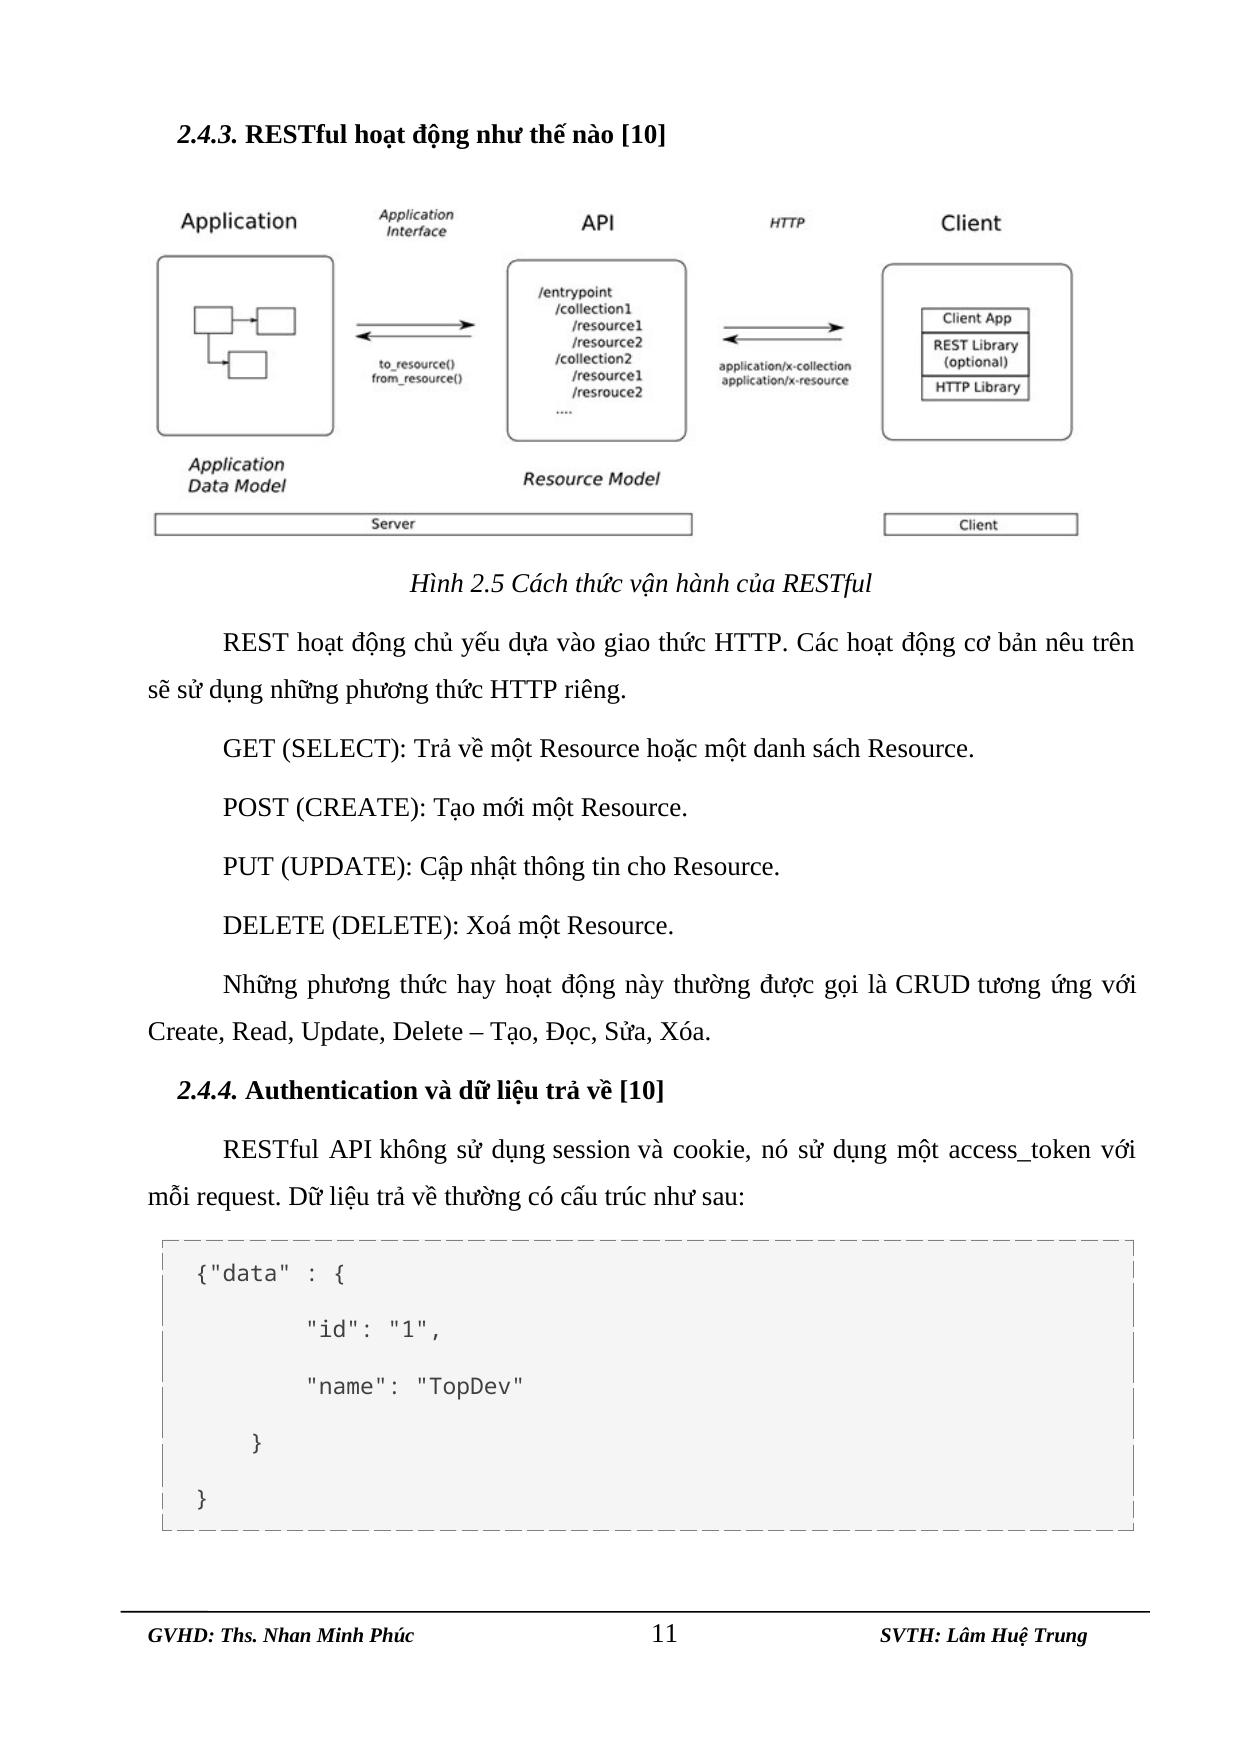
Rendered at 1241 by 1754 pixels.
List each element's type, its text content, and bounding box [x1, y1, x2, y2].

subtitle Authentication và dữ liệu trả về [10] [177, 1074, 1137, 1106]
text } [162, 1408, 1134, 1457]
text Những phương thức hay hoạt động này thường được gọi là CRUD tương ứng với Create, Read, Update, Delete – Tạo, Đọc, Sửa, Xóa. [148, 969, 1137, 1046]
text "name": "TopDev" [162, 1352, 1134, 1401]
text GET (SELECT): Trả về một Resource hoặc một danh sách Resource. [148, 732, 1137, 763]
picture [147, 177, 1088, 567]
text DELETE (DELETE): Xoá một Resource. [148, 909, 1137, 941]
text } [162, 1464, 1134, 1531]
text REST hoạt động chủ yếu dựa vào giao thức HTTP. Các hoạt động cơ bản nêu trên sẽ sử dụng những phương thức HTTP riêng. [148, 626, 1137, 704]
subtitle RESTful hoạt động như thế nào [10] [177, 118, 1137, 149]
text RESTful API không sử dụng session và cookie, nó sử dụng một access_token với mỗi request. Dữ liệu trả về thường có cấu trúc như sau: [148, 1134, 1137, 1211]
text "id": "1", [162, 1296, 1134, 1345]
text {"data" : { [162, 1239, 1134, 1288]
text PUT (UPDATE): Cập nhật thông tin cho Resource. [148, 850, 1137, 881]
text POST (CREATE): Tạo mới một Resource. [148, 791, 1137, 822]
